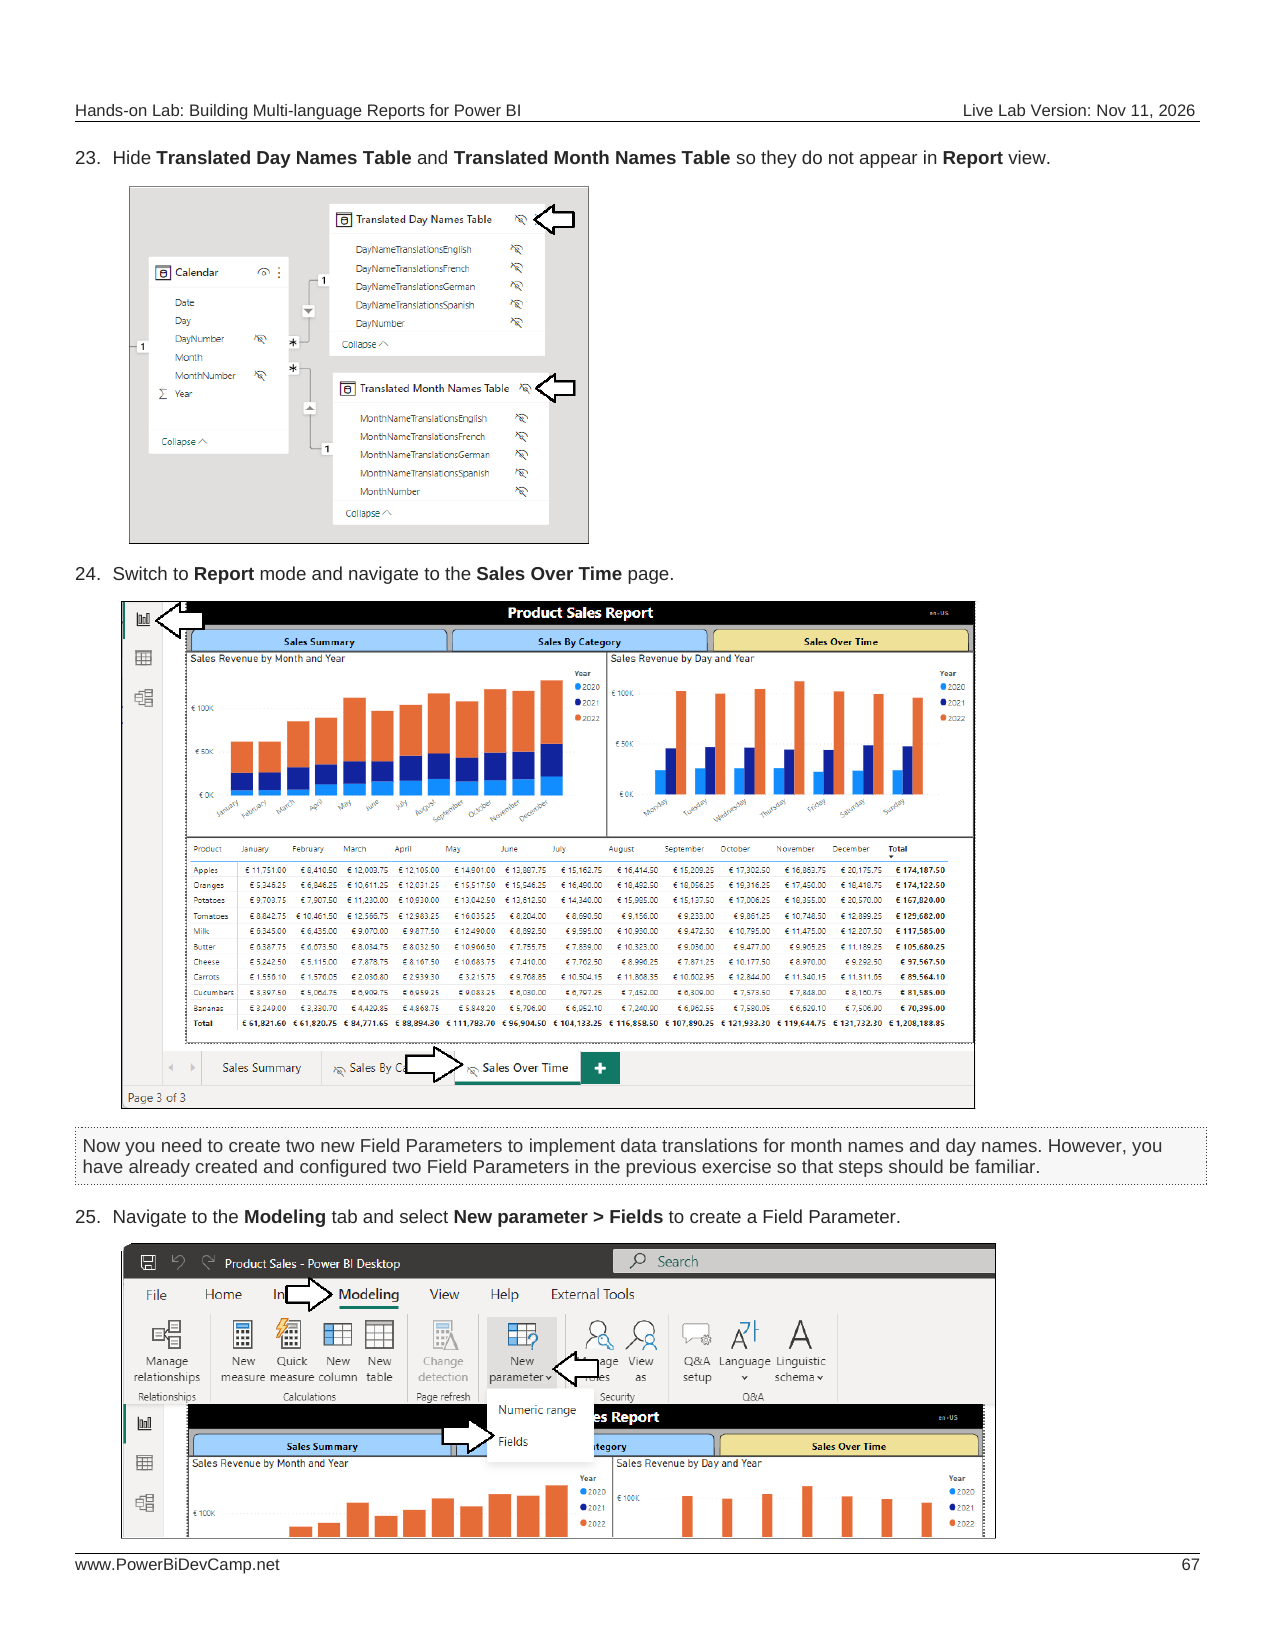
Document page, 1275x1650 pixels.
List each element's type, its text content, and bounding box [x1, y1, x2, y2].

picture [117, 597, 979, 1115]
text Switch to Report mode and navigate to the Sales Over Time page. [75, 563, 1200, 584]
text Navigate to the Modeling tab and select New parameter > Fields to create a Field Parameter. [75, 1206, 1200, 1227]
picture [117, 181, 602, 551]
text Hide Translated Day Names Table and Translated Month Names Table so they do not appear in Report view. [75, 147, 1200, 168]
text Now you need to create two new Field Parameters to implement data translations for month names and day names. However, you have already created and configured two Field Parameters in the previous exercise so that steps should be familiar. [75, 1127, 1207, 1185]
picture [117, 1239, 1002, 1542]
